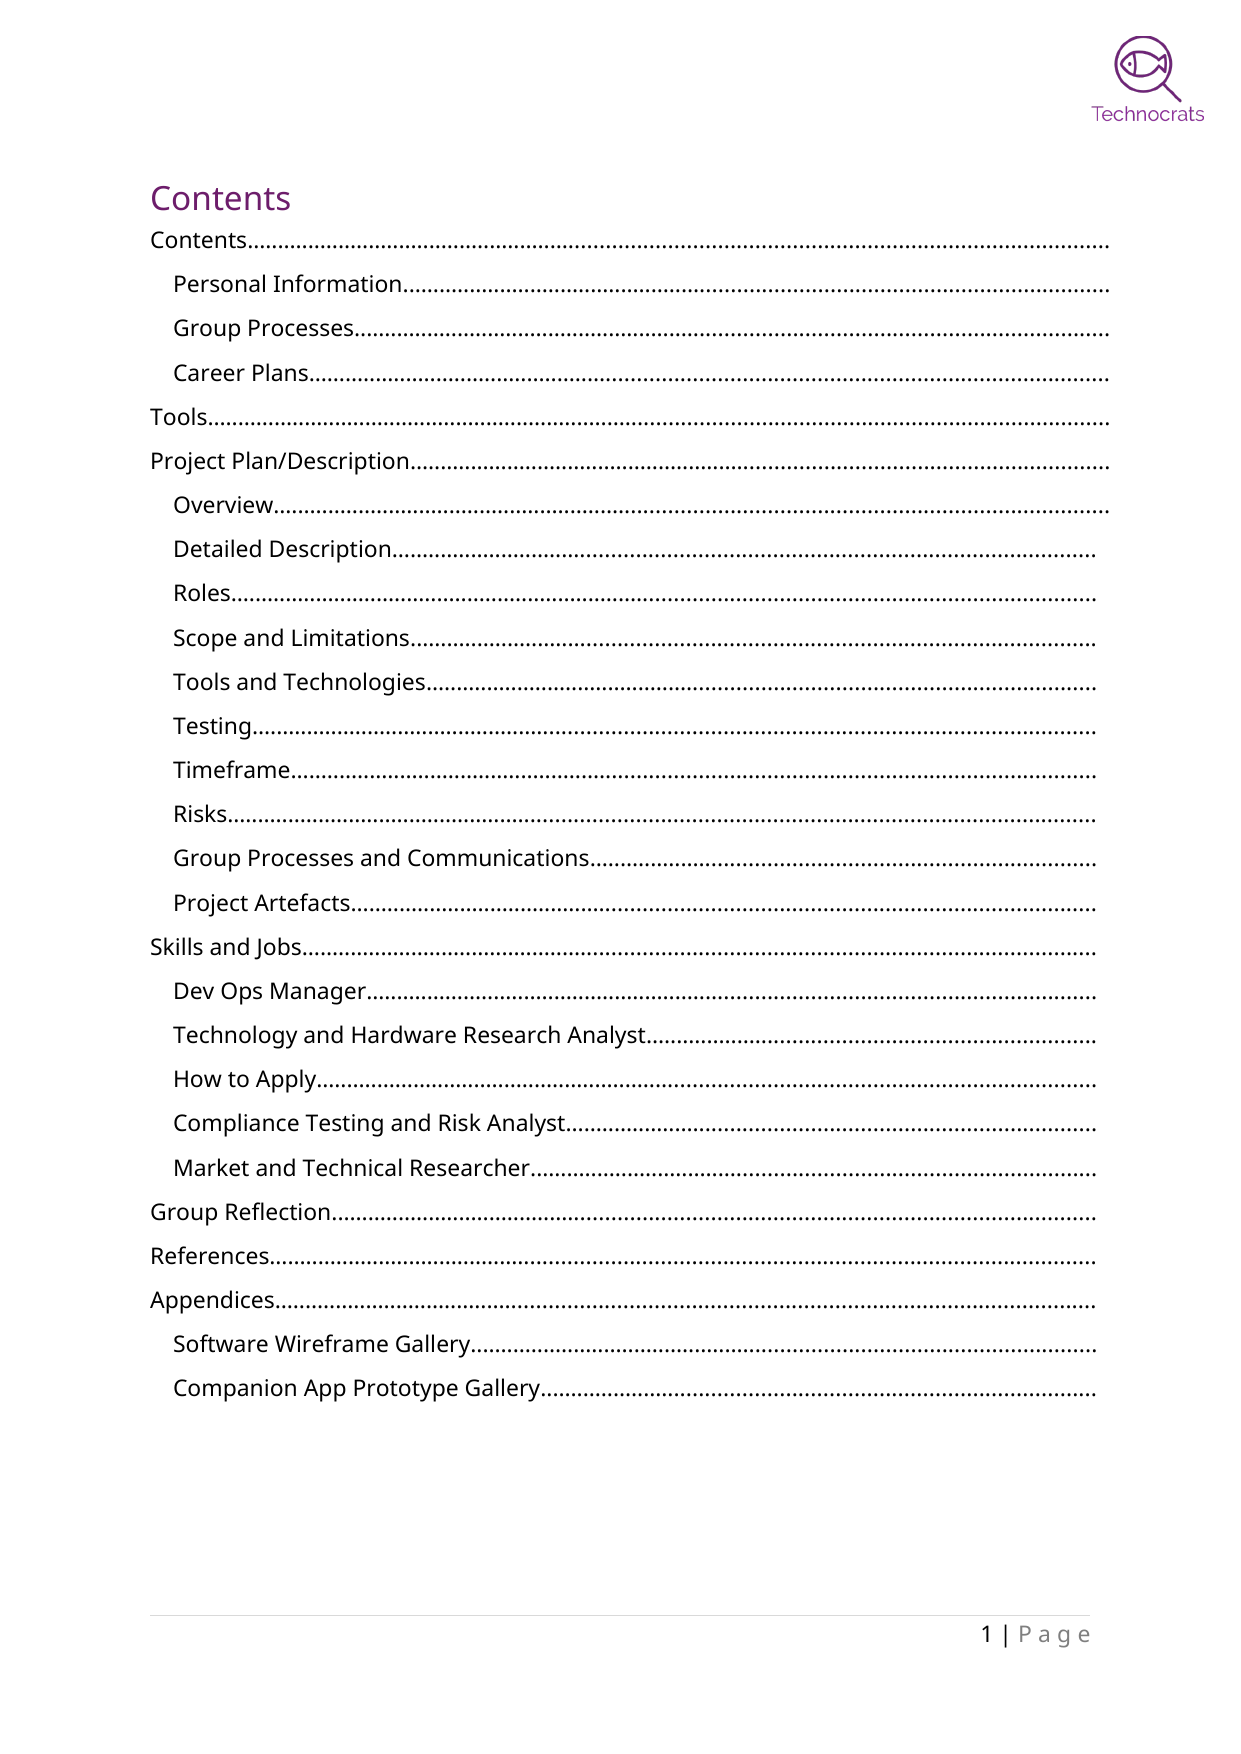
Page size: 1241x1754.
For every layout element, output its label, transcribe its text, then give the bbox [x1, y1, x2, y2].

text Group Reflection 30 [150, 1196, 1090, 1227]
text Compliance Testing and Risk Analyst 27 [173, 1107, 1090, 1138]
text Companion App Prototype Gallery 38 [173, 1372, 1090, 1403]
text Skills and Jobs 24 [150, 931, 1090, 962]
text Contents 1 [150, 224, 1090, 255]
text Career Plans 5 [173, 356, 1090, 388]
text Project Artefacts 23 [173, 886, 1090, 918]
text Personal Information 2 [173, 268, 1090, 299]
text Project Plan/Description 9 [150, 445, 1090, 476]
subtitle Contents [150, 175, 1090, 220]
text Appendices 35 [150, 1284, 1090, 1315]
text References 34 [150, 1240, 1090, 1271]
text Tools and Technologies 18 [173, 666, 1090, 697]
text Overview 9 [173, 489, 1090, 520]
text Dev Ops Manager 24 [173, 975, 1090, 1006]
text Group Processes and Communications 23 [173, 842, 1090, 873]
text Technology and Hardware Research Analyst 26 [173, 1019, 1090, 1050]
text Tools 8 [150, 401, 1090, 432]
text Roles 17 [173, 577, 1090, 608]
text Detailed Description 12 [173, 533, 1090, 564]
text Scope and Limitations 18 [173, 621, 1090, 653]
picture [1090, 36, 1205, 122]
text Software Wireframe Gallery 35 [173, 1328, 1090, 1359]
text Market and Technical Researcher 29 [173, 1151, 1090, 1183]
text Risks 22 [173, 798, 1090, 829]
text Testing 19 [173, 710, 1090, 741]
text Timeframe 20 [173, 754, 1090, 785]
text Group Processes 5 [173, 312, 1090, 343]
text How to Apply 26 [173, 1063, 1090, 1094]
